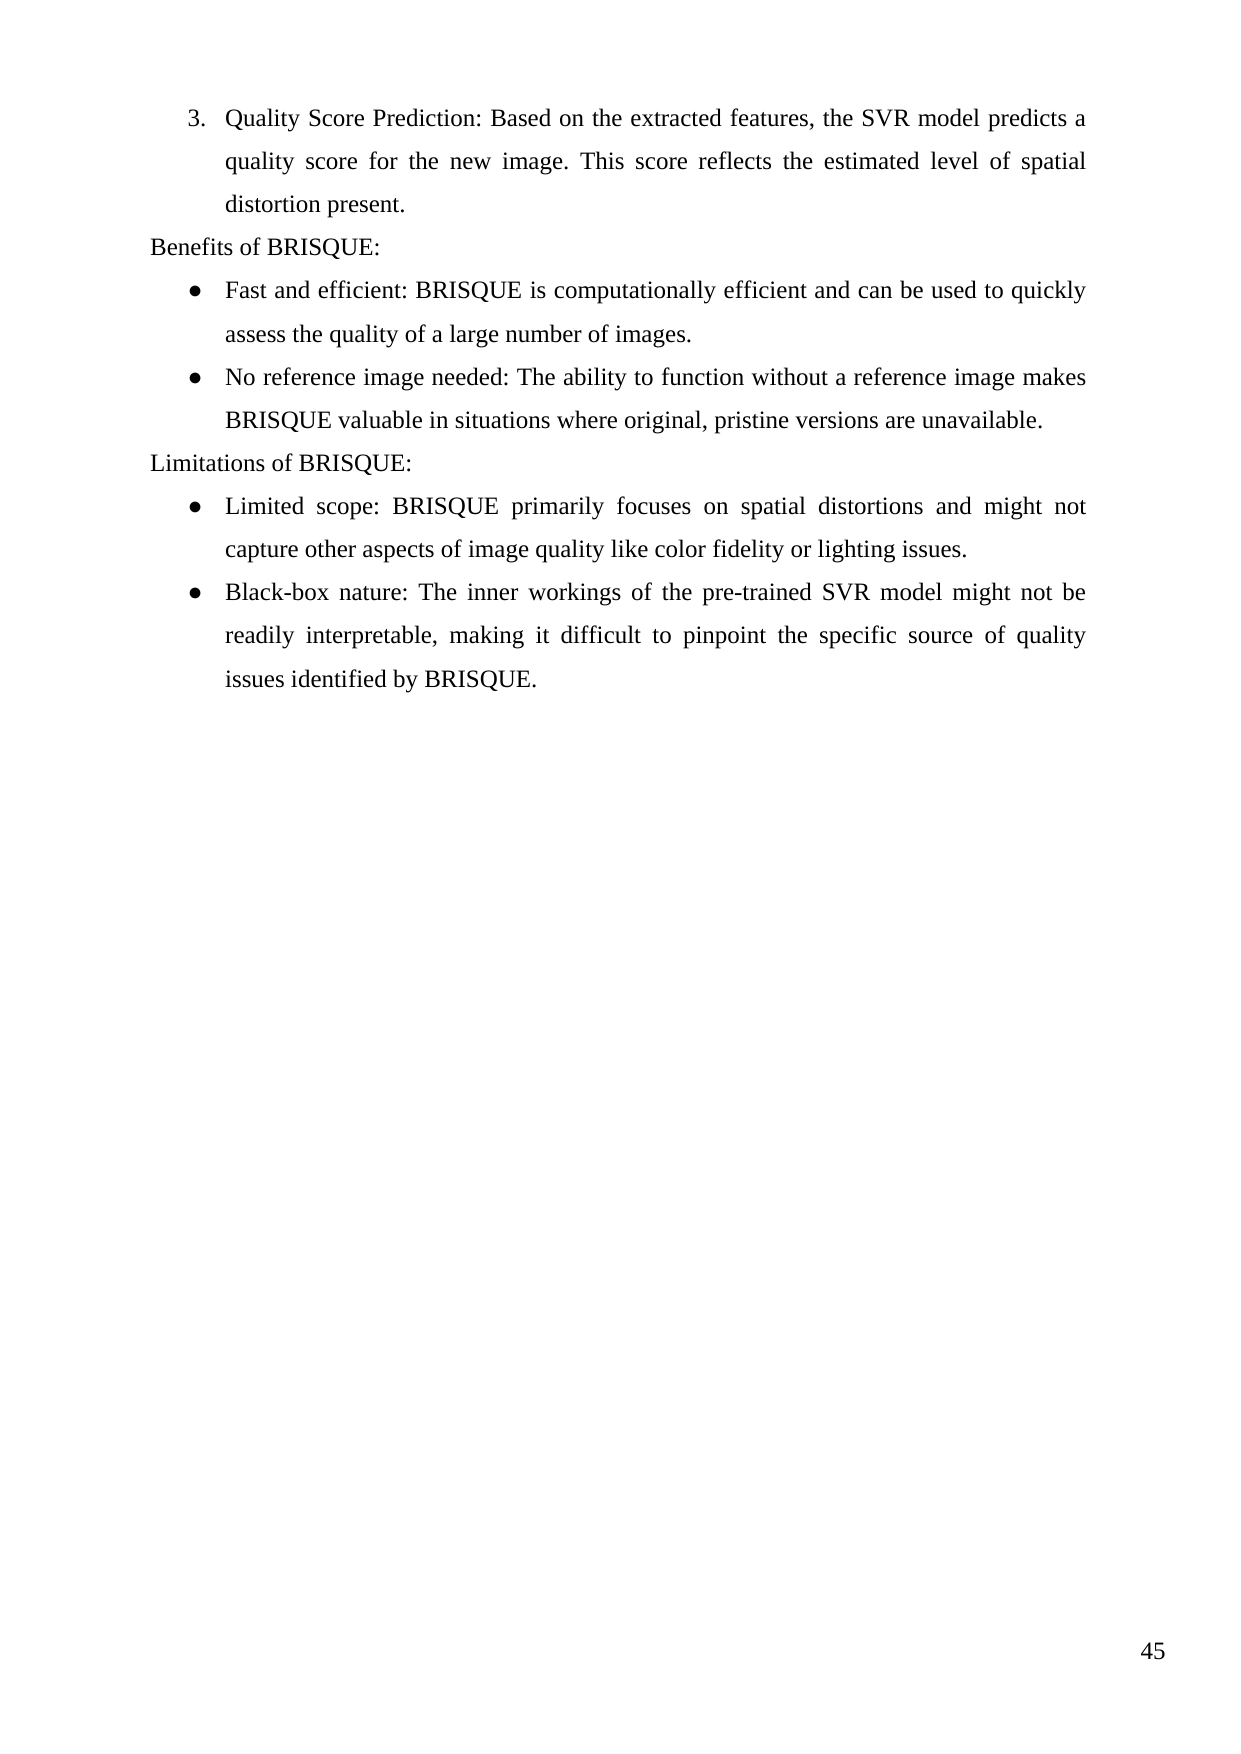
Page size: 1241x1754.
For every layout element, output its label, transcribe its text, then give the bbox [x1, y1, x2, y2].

list Black-box nature: The inner workings of the pre-trained SVR model might not be readily interpretable, making it difficult to pinpoint the specific source of quality issues identified by BRISQUE. [187, 577, 1087, 692]
list Fast and efficient: BRISQUE is computationally efficient and can be used to quickly assess the quality of a large number of images. [187, 276, 1087, 347]
list No reference image needed: The ability to function without a reference image makes BRISQUE valuable in situations where original, pristine versions are unavailable. [187, 362, 1087, 434]
text Limitations of BRISQUE: [150, 448, 1087, 477]
list Limited scope: BRISQUE primarily focuses on spatial distortions and might not capture other aspects of image quality like color fidelity or lighting issues. [187, 491, 1087, 563]
list Quality Score Prediction: Based on the extracted features, the SVR model predicts a quality score for the new image. This score reflects the estimated level of spatial distortion present. [187, 103, 1087, 218]
text Benefits of BRISQUE: [150, 232, 1087, 261]
